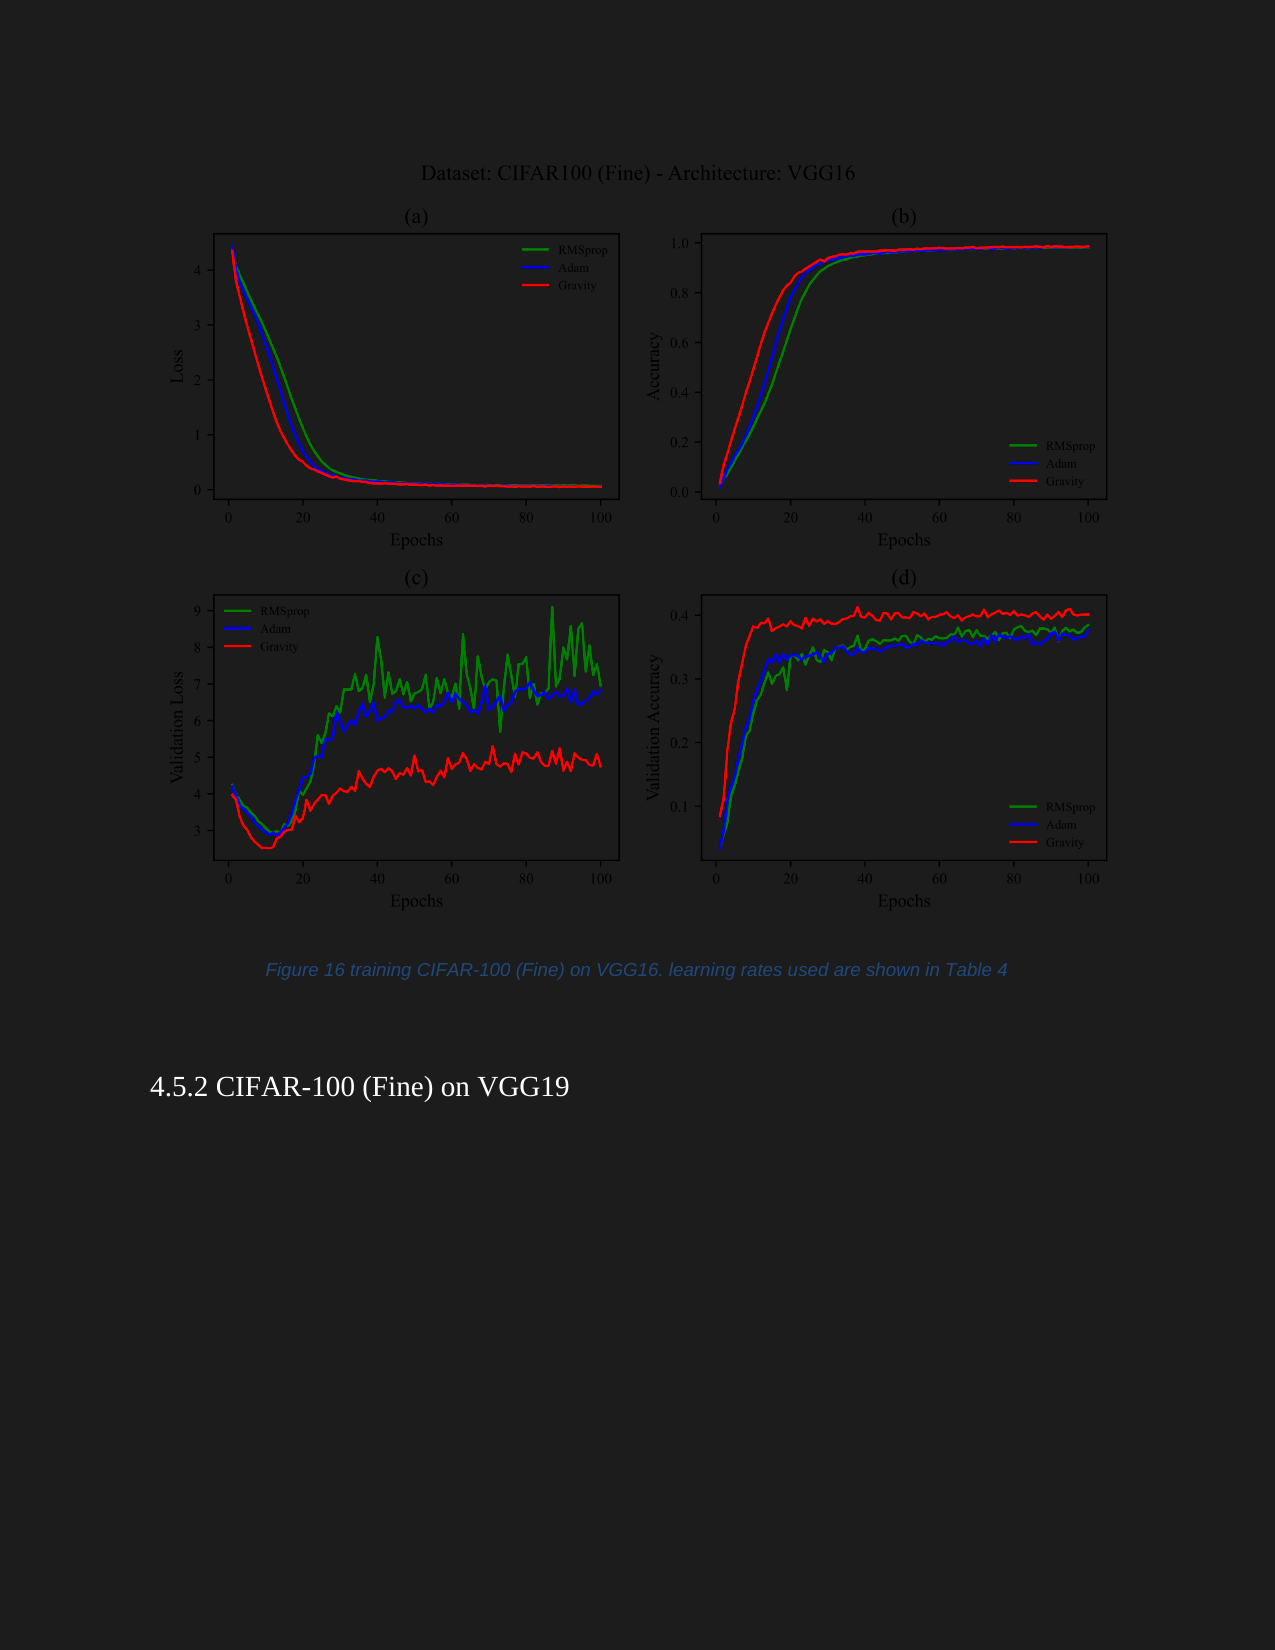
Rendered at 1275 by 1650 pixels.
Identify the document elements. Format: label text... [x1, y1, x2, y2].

subtitle 4.5.2 CIFAR-100 (Fine) on VGG19 [150, 1069, 1125, 1102]
picture [150, 150, 1125, 930]
text Figure 16 training CIFAR-100 (Fine) on VGG16. learning rates used are shown in Table 4 [150, 959, 1125, 980]
